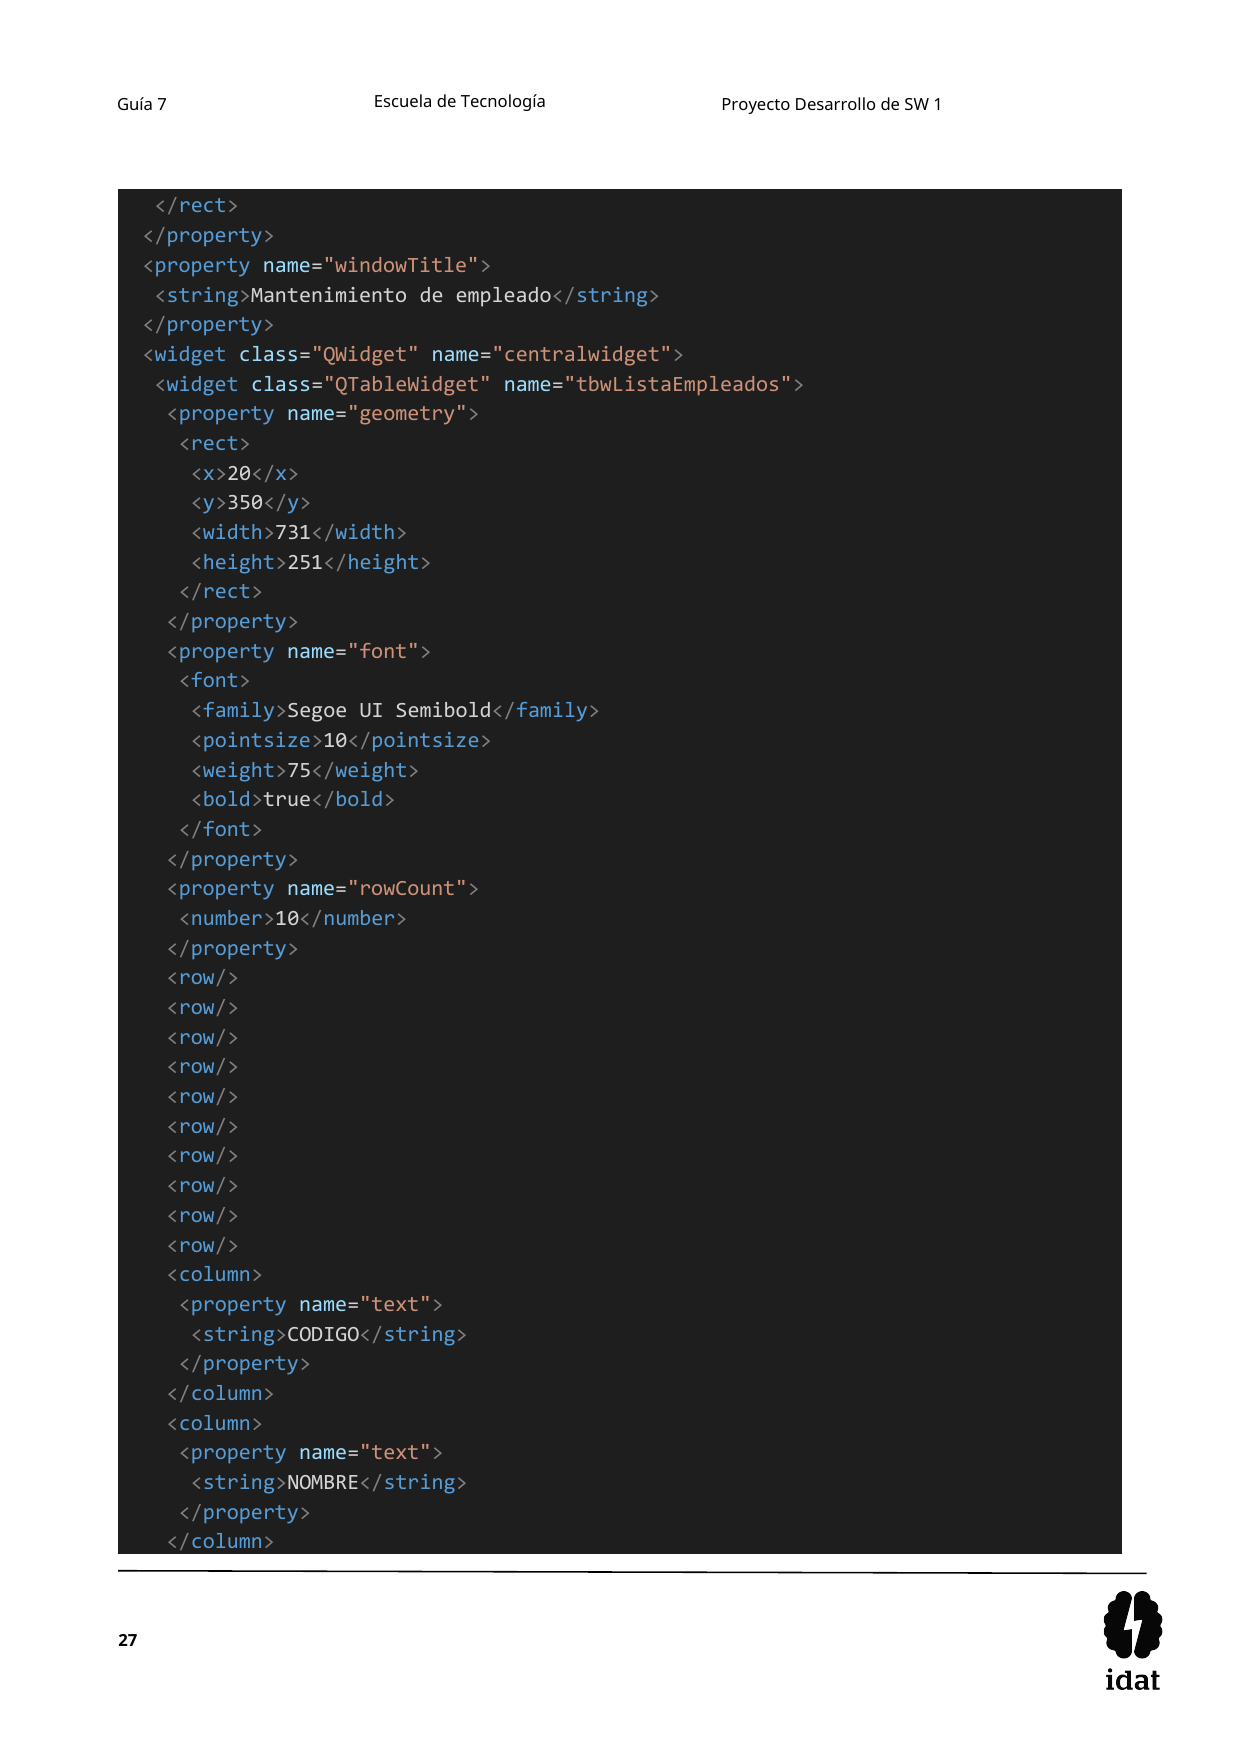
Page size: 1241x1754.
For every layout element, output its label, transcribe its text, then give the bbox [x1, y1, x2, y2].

text </property> [118, 1495, 1122, 1525]
text <weight>75</weight> [118, 753, 1122, 783]
text </property> [118, 308, 1122, 337]
text <font> [118, 664, 1122, 693]
text </rect> [118, 575, 1122, 604]
picture [1103, 1591, 1163, 1690]
text <property name="font"> [118, 634, 1122, 664]
text <row/> [118, 990, 1122, 1020]
text <widget class="QTableWidget" name="tbwListaEmpleados"> [118, 367, 1122, 397]
text </rect> [118, 189, 1122, 218]
text </font> [118, 812, 1122, 842]
text <column> [118, 1406, 1122, 1436]
text <row/> [118, 1198, 1122, 1228]
text <string>CODIGO</string> [118, 1317, 1122, 1347]
text </column> [118, 1376, 1122, 1406]
text <property name="windowTitle"> [118, 248, 1122, 278]
text <string>Mantenimiento de empleado</string> [118, 278, 1122, 308]
text </property> [118, 842, 1122, 872]
text <row/> [118, 1168, 1122, 1198]
text <family>Segoe UI Semibold</family> [118, 693, 1122, 723]
text <column> [118, 1258, 1122, 1287]
text <property name="text"> [118, 1436, 1122, 1465]
text <bold>true</bold> [118, 783, 1122, 812]
text <row/> [118, 1079, 1122, 1109]
text </column> [118, 1525, 1122, 1554]
text <row/> [118, 1228, 1122, 1258]
text <row/> [118, 1139, 1122, 1168]
text <number>10</number> [118, 901, 1122, 931]
text <width>731</width> [118, 515, 1122, 545]
text <rect> [118, 426, 1122, 456]
text <row/> [118, 1050, 1122, 1079]
text <y>350</y> [118, 486, 1122, 515]
text <property name="geometry"> [118, 397, 1122, 426]
text </property> [118, 604, 1122, 634]
text <widget class="QWidget" name="centralwidget"> [118, 337, 1122, 367]
text </property> [118, 218, 1122, 248]
text <row/> [118, 1109, 1122, 1139]
text <string>NOMBRE</string> [118, 1465, 1122, 1495]
text <pointsize>10</pointsize> [118, 723, 1122, 753]
text <property name="rowCount"> [118, 872, 1122, 901]
text <height>251</height> [118, 545, 1122, 575]
text </property> [118, 931, 1122, 961]
text <x>20</x> [118, 456, 1122, 486]
text <row/> [118, 1020, 1122, 1050]
text </property> [118, 1347, 1122, 1376]
text <property name="text"> [118, 1287, 1122, 1317]
text <row/> [118, 961, 1122, 990]
